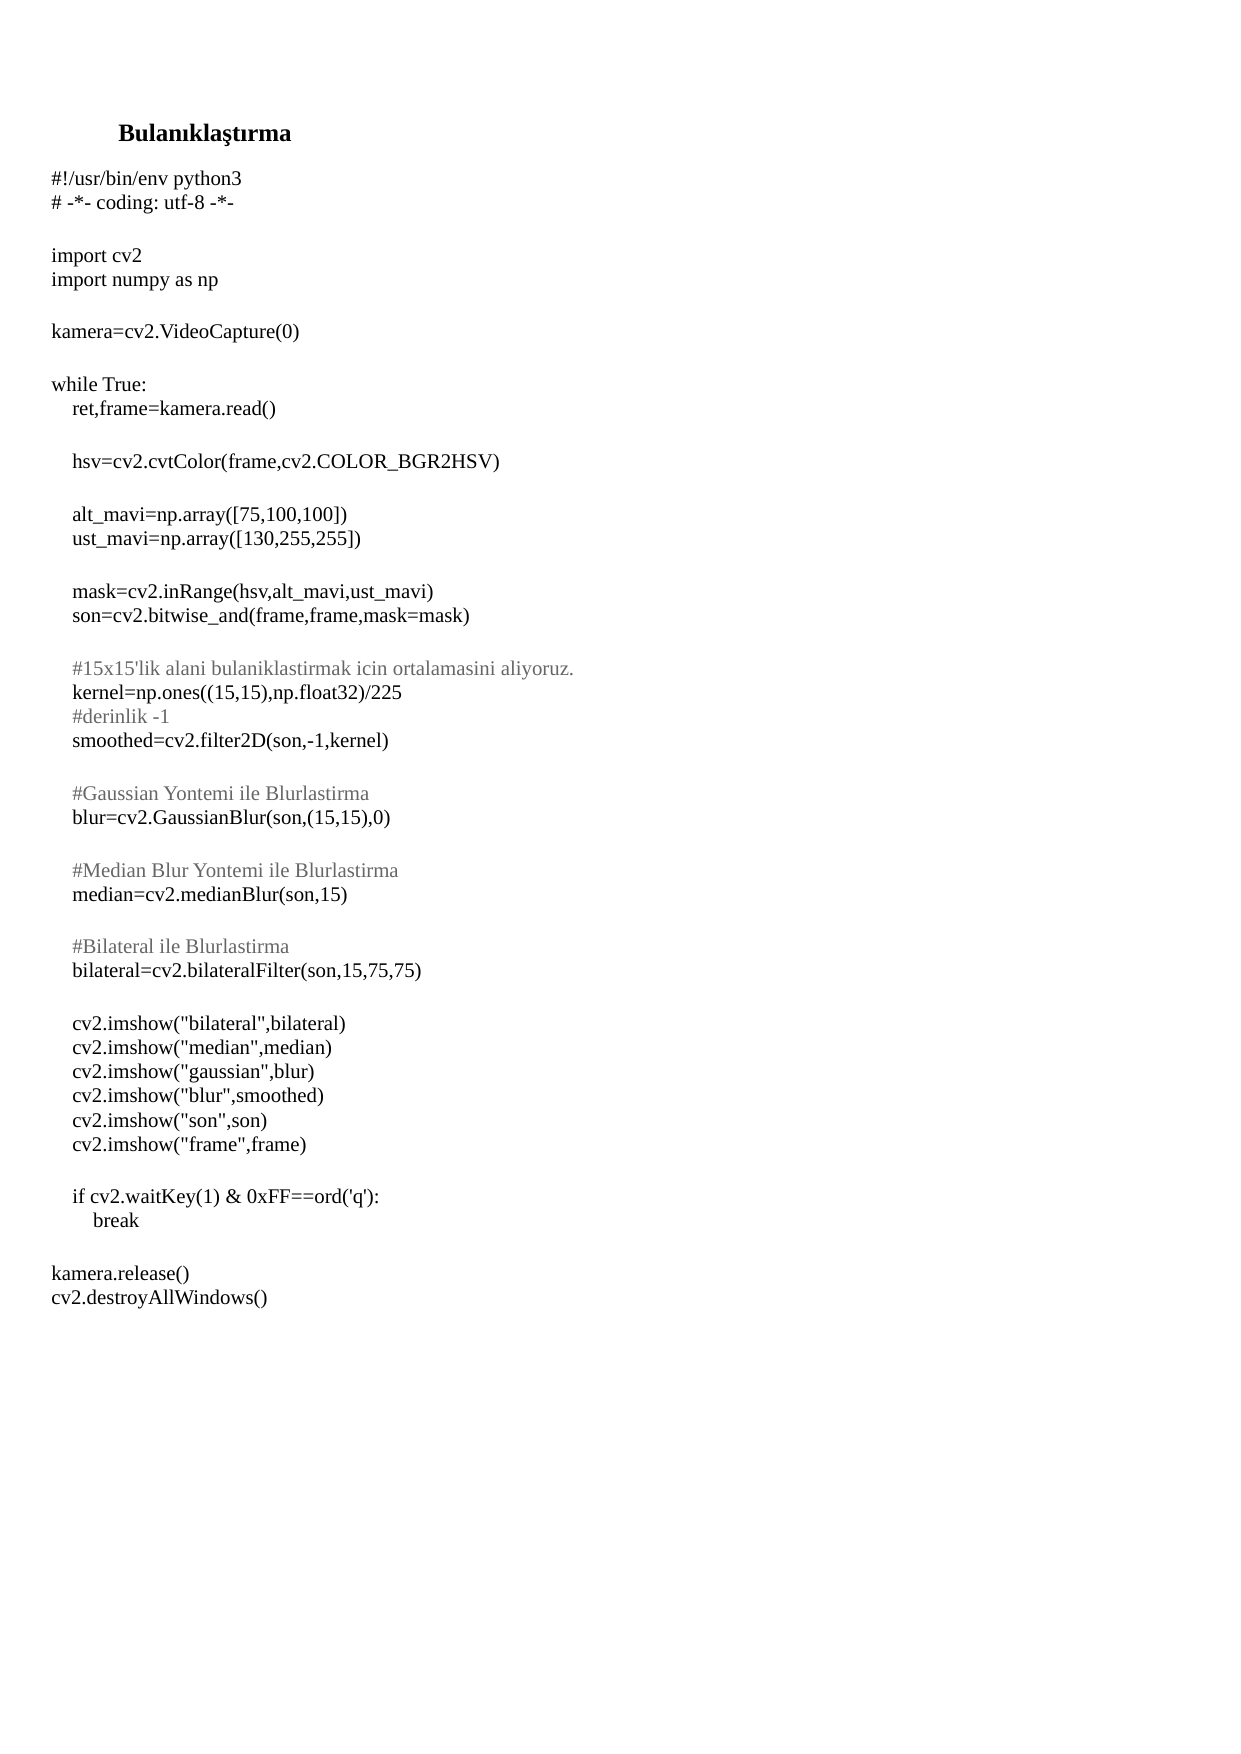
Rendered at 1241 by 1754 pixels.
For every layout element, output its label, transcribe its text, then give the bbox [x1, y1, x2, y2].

text Bulanıklaştırma [118, 118, 1122, 147]
